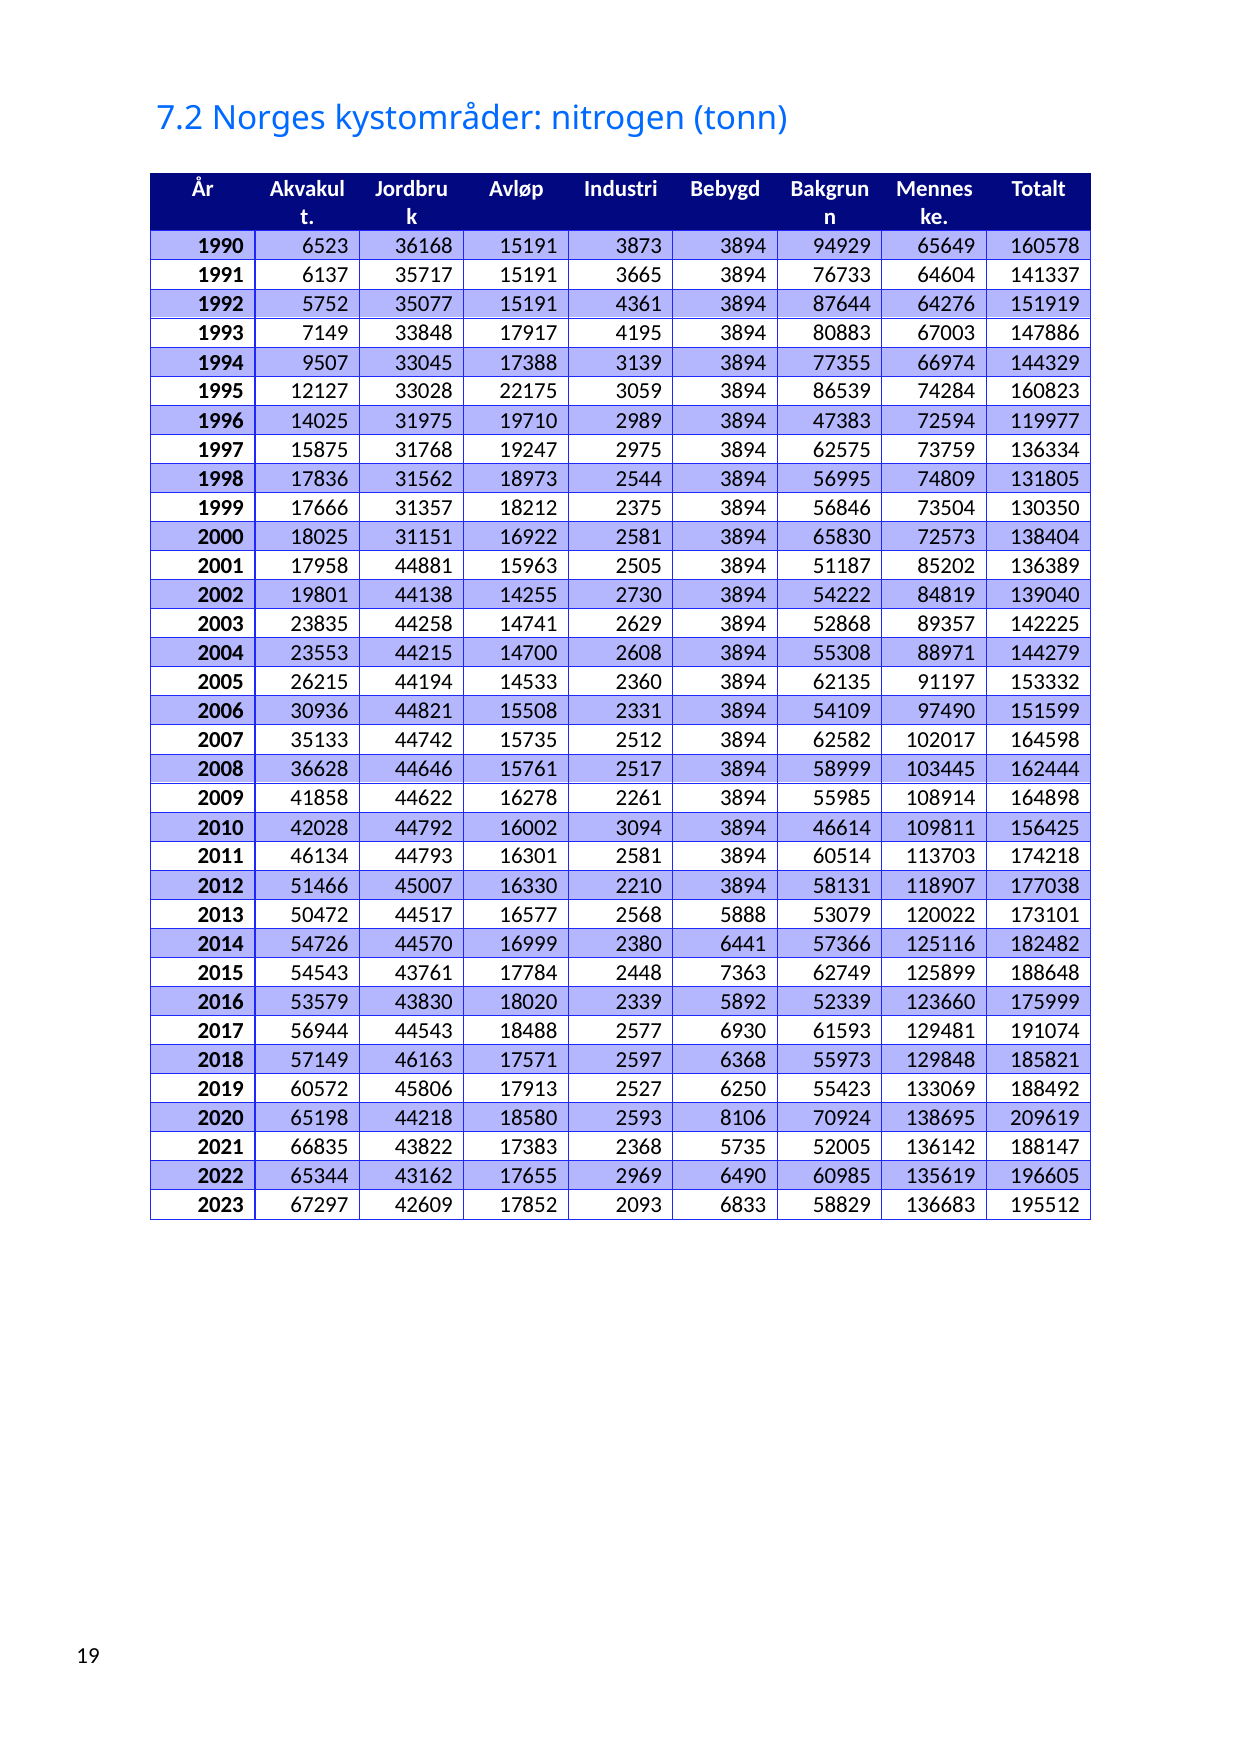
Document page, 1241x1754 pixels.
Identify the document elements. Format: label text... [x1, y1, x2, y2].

table_cell 1999 [151, 493, 254, 521]
table_cell 182482 [987, 929, 1090, 957]
table_cell 2448 [569, 958, 672, 986]
table_cell 2969 [569, 1161, 672, 1189]
table_cell 6490 [673, 1161, 777, 1189]
table_cell 209619 [987, 1103, 1090, 1131]
table_cell 2597 [569, 1045, 672, 1073]
table_cell 14741 [464, 609, 568, 637]
table_cell 80883 [778, 319, 881, 347]
table_cell 35133 [256, 725, 359, 753]
table_cell 18488 [464, 1016, 568, 1044]
table_cell 3894 [673, 580, 777, 608]
table_cell 2093 [569, 1190, 672, 1218]
table_cell 73759 [882, 435, 986, 463]
table_cell 19801 [256, 580, 359, 608]
table_cell 103445 [882, 755, 986, 782]
table_cell 88971 [882, 638, 986, 666]
table_cell 2210 [569, 871, 672, 899]
table_cell 54726 [256, 929, 359, 957]
table_cell 160823 [987, 377, 1090, 405]
table_cell 5892 [673, 987, 777, 1015]
table_cell 52868 [778, 609, 881, 637]
table_cell 22175 [464, 377, 568, 405]
table_cell 65344 [256, 1161, 359, 1189]
table_cell 31357 [360, 493, 463, 521]
table_cell 2577 [569, 1016, 672, 1044]
table_cell 3894 [673, 871, 777, 899]
table_header Avløp [464, 174, 568, 230]
table_cell 44570 [360, 929, 463, 957]
table_cell 3139 [569, 348, 672, 376]
table_cell 62135 [778, 667, 881, 695]
table_cell 2014 [151, 929, 254, 957]
table_cell 131805 [987, 464, 1090, 492]
table_cell 47383 [778, 406, 881, 434]
table_cell 26215 [256, 667, 359, 695]
table_cell 19710 [464, 406, 568, 434]
table_cell 17917 [464, 319, 568, 347]
table_cell 5752 [256, 290, 359, 317]
table_cell 44215 [360, 638, 463, 666]
table_cell 16301 [464, 842, 568, 870]
table_cell 35717 [360, 260, 463, 288]
table_cell 3894 [673, 725, 777, 753]
table_cell 162444 [987, 755, 1090, 782]
table_cell 2331 [569, 696, 672, 724]
subtitle Norges kystområder: nitrogen (tonn) [156, 94, 1090, 139]
table_cell 55423 [778, 1074, 881, 1102]
table_cell 72594 [882, 406, 986, 434]
table_cell 2019 [151, 1074, 254, 1102]
table_cell 14255 [464, 580, 568, 608]
table_cell 66835 [256, 1132, 359, 1160]
table_cell 3894 [673, 813, 777, 841]
table_cell 56846 [778, 493, 881, 521]
table_cell 2593 [569, 1103, 672, 1131]
table_cell 52339 [778, 987, 881, 1015]
table_cell 3894 [673, 464, 777, 492]
table_cell 7149 [256, 319, 359, 347]
table_cell 58999 [778, 755, 881, 782]
table_cell 2016 [151, 987, 254, 1015]
table_cell 74284 [882, 377, 986, 405]
table_cell 61593 [778, 1016, 881, 1044]
table_cell 175999 [987, 987, 1090, 1015]
table_cell 2989 [569, 406, 672, 434]
table_cell 17383 [464, 1132, 568, 1160]
table_cell 19247 [464, 435, 568, 463]
table_cell 3894 [673, 667, 777, 695]
table_cell 14533 [464, 667, 568, 695]
table_cell 44881 [360, 551, 463, 579]
table_cell 18212 [464, 493, 568, 521]
table_cell 2008 [151, 755, 254, 782]
table_cell 3894 [673, 755, 777, 782]
table_cell 53579 [256, 987, 359, 1015]
table_cell 1998 [151, 464, 254, 492]
table_cell 33045 [360, 348, 463, 376]
table_cell 55985 [778, 784, 881, 812]
table_cell 2380 [569, 929, 672, 957]
table_cell 44646 [360, 755, 463, 782]
table_cell 174218 [987, 842, 1090, 870]
table_cell 56995 [778, 464, 881, 492]
table_cell 41858 [256, 784, 359, 812]
table_cell 3665 [569, 260, 672, 288]
table_cell 6441 [673, 929, 777, 957]
table_cell 2375 [569, 493, 672, 521]
table_cell 119977 [987, 406, 1090, 434]
table_cell 31562 [360, 464, 463, 492]
table_cell 1994 [151, 348, 254, 376]
table_cell 44194 [360, 667, 463, 695]
table_cell 9507 [256, 348, 359, 376]
table_cell 52005 [778, 1132, 881, 1160]
table_cell 125899 [882, 958, 986, 986]
table_cell 31975 [360, 406, 463, 434]
table_header Totalt [987, 174, 1090, 230]
table_cell 15735 [464, 725, 568, 753]
table_cell 125116 [882, 929, 986, 957]
table_cell 44138 [360, 580, 463, 608]
table_cell 2012 [151, 871, 254, 899]
table_cell 2011 [151, 842, 254, 870]
table_cell 2517 [569, 755, 672, 782]
table_cell 6930 [673, 1016, 777, 1044]
table_cell 130350 [987, 493, 1090, 521]
table_cell 177038 [987, 871, 1090, 899]
table_cell 43162 [360, 1161, 463, 1189]
table_cell 142225 [987, 609, 1090, 637]
table_cell 15963 [464, 551, 568, 579]
table_cell 44517 [360, 900, 463, 928]
table_cell 16278 [464, 784, 568, 812]
table_cell 2568 [569, 900, 672, 928]
table_cell 2512 [569, 725, 672, 753]
table_cell 43830 [360, 987, 463, 1015]
table_cell 57366 [778, 929, 881, 957]
table_cell 66974 [882, 348, 986, 376]
table_cell 1997 [151, 435, 254, 463]
table_cell 74809 [882, 464, 986, 492]
table_cell 2005 [151, 667, 254, 695]
table_cell 2261 [569, 784, 672, 812]
table_cell 56944 [256, 1016, 359, 1044]
table_cell 2002 [151, 580, 254, 608]
table_cell 14025 [256, 406, 359, 434]
table_cell 5735 [673, 1132, 777, 1160]
table_cell 60514 [778, 842, 881, 870]
table_cell 85202 [882, 551, 986, 579]
table_cell 46614 [778, 813, 881, 841]
table_cell 1996 [151, 406, 254, 434]
table_cell 1991 [151, 260, 254, 288]
table_cell 36168 [360, 231, 463, 259]
table_cell 65198 [256, 1103, 359, 1131]
table_header Bakgrunn [778, 174, 881, 230]
table_cell 45007 [360, 871, 463, 899]
table_cell 67003 [882, 319, 986, 347]
table_cell 14700 [464, 638, 568, 666]
table_cell 97490 [882, 696, 986, 724]
table_header Menneske. [882, 174, 986, 230]
table_cell 3894 [673, 696, 777, 724]
table_cell 135619 [882, 1161, 986, 1189]
table_cell 3894 [673, 231, 777, 259]
table_cell 64604 [882, 260, 986, 288]
table_cell 62582 [778, 725, 881, 753]
table_cell 31151 [360, 522, 463, 550]
table_cell 188648 [987, 958, 1090, 986]
table_cell 123660 [882, 987, 986, 1015]
table_cell 17784 [464, 958, 568, 986]
table_cell 60572 [256, 1074, 359, 1102]
table_cell 43822 [360, 1132, 463, 1160]
table_cell 3873 [569, 231, 672, 259]
table_cell 2730 [569, 580, 672, 608]
table_cell 44793 [360, 842, 463, 870]
table_cell 2608 [569, 638, 672, 666]
table_cell 55308 [778, 638, 881, 666]
table_cell 87644 [778, 290, 881, 317]
table_cell 17913 [464, 1074, 568, 1102]
table_cell 2013 [151, 900, 254, 928]
table_cell 2020 [151, 1103, 254, 1131]
table_cell 173101 [987, 900, 1090, 928]
table_header År [151, 174, 254, 230]
table_cell 6250 [673, 1074, 777, 1102]
table_cell 141337 [987, 260, 1090, 288]
table_cell 53079 [778, 900, 881, 928]
table_cell 70924 [778, 1103, 881, 1131]
table_cell 44218 [360, 1103, 463, 1131]
table_cell 1995 [151, 377, 254, 405]
table_cell 46134 [256, 842, 359, 870]
table_cell 6523 [256, 231, 359, 259]
table_cell 2001 [151, 551, 254, 579]
table_cell 147886 [987, 319, 1090, 347]
table_cell 151919 [987, 290, 1090, 317]
table_cell 44543 [360, 1016, 463, 1044]
table_cell 17655 [464, 1161, 568, 1189]
table_cell 2505 [569, 551, 672, 579]
table_cell 15191 [464, 290, 568, 317]
table_cell 102017 [882, 725, 986, 753]
table_cell 15191 [464, 231, 568, 259]
table_cell 17388 [464, 348, 568, 376]
table_cell 2368 [569, 1132, 672, 1160]
table_cell 44792 [360, 813, 463, 841]
table_cell 60985 [778, 1161, 881, 1189]
table_cell 2021 [151, 1132, 254, 1160]
table_cell 2339 [569, 987, 672, 1015]
table_cell 17666 [256, 493, 359, 521]
table_cell 3894 [673, 551, 777, 579]
table_cell 17852 [464, 1190, 568, 1218]
table_cell 73504 [882, 493, 986, 521]
table_cell 16330 [464, 871, 568, 899]
table_cell 16002 [464, 813, 568, 841]
table_cell 2360 [569, 667, 672, 695]
table_cell 55973 [778, 1045, 881, 1073]
table_cell 8106 [673, 1103, 777, 1131]
table_cell 3894 [673, 638, 777, 666]
table_cell 188492 [987, 1074, 1090, 1102]
table_cell 136683 [882, 1190, 986, 1218]
table_cell 2527 [569, 1074, 672, 1102]
table_cell 191074 [987, 1016, 1090, 1044]
table_cell 2000 [151, 522, 254, 550]
table_cell 2023 [151, 1190, 254, 1218]
table_cell 2003 [151, 609, 254, 637]
table_cell 2022 [151, 1161, 254, 1189]
table_cell 18020 [464, 987, 568, 1015]
table_cell 42028 [256, 813, 359, 841]
table_cell 133069 [882, 1074, 986, 1102]
table_cell 12127 [256, 377, 359, 405]
table_cell 2581 [569, 522, 672, 550]
table_cell 91197 [882, 667, 986, 695]
table_cell 18580 [464, 1103, 568, 1131]
table_cell 16999 [464, 929, 568, 957]
table_cell 2629 [569, 609, 672, 637]
table_cell 120022 [882, 900, 986, 928]
table_cell 84819 [882, 580, 986, 608]
table_cell 118907 [882, 871, 986, 899]
table_cell 35077 [360, 290, 463, 317]
table_cell 3894 [673, 493, 777, 521]
table_cell 15761 [464, 755, 568, 782]
table_cell 31768 [360, 435, 463, 463]
table_cell 3894 [673, 842, 777, 870]
table_cell 3894 [673, 348, 777, 376]
table_cell 44622 [360, 784, 463, 812]
table_cell 42609 [360, 1190, 463, 1218]
table_cell 129481 [882, 1016, 986, 1044]
table_cell 7363 [673, 958, 777, 986]
table_cell 23835 [256, 609, 359, 637]
table_cell 2009 [151, 784, 254, 812]
table_cell 160578 [987, 231, 1090, 259]
table_cell 153332 [987, 667, 1090, 695]
table_cell 2010 [151, 813, 254, 841]
table_cell 164598 [987, 725, 1090, 753]
table_cell 2017 [151, 1016, 254, 1044]
table_cell 156425 [987, 813, 1090, 841]
table_cell 1990 [151, 231, 254, 259]
table_cell 54222 [778, 580, 881, 608]
table_cell 3094 [569, 813, 672, 841]
table_cell 16922 [464, 522, 568, 550]
table_cell 17836 [256, 464, 359, 492]
table_cell 138695 [882, 1103, 986, 1131]
table_cell 3894 [673, 522, 777, 550]
table_cell 108914 [882, 784, 986, 812]
table_cell 3894 [673, 260, 777, 288]
table_cell 2007 [151, 725, 254, 753]
table_header Jordbruk [360, 174, 463, 230]
table_cell 109811 [882, 813, 986, 841]
table_cell 94929 [778, 231, 881, 259]
table_cell 3894 [673, 435, 777, 463]
table_cell 151599 [987, 696, 1090, 724]
table_cell 2544 [569, 464, 672, 492]
table_cell 77355 [778, 348, 881, 376]
table_cell 144279 [987, 638, 1090, 666]
table_cell 2581 [569, 842, 672, 870]
table_cell 136389 [987, 551, 1090, 579]
table_cell 86539 [778, 377, 881, 405]
table_cell 54109 [778, 696, 881, 724]
table_cell 3894 [673, 784, 777, 812]
table_cell 33028 [360, 377, 463, 405]
table_cell 15875 [256, 435, 359, 463]
table_cell 72573 [882, 522, 986, 550]
table_cell 5888 [673, 900, 777, 928]
table_cell 50472 [256, 900, 359, 928]
table_cell 33848 [360, 319, 463, 347]
table_cell 65830 [778, 522, 881, 550]
table_cell 44742 [360, 725, 463, 753]
table_header Bebygd [673, 174, 777, 230]
table_cell 136334 [987, 435, 1090, 463]
table_cell 62575 [778, 435, 881, 463]
table_cell 3894 [673, 319, 777, 347]
table_cell 188147 [987, 1132, 1090, 1160]
table_cell 30936 [256, 696, 359, 724]
table_cell 3894 [673, 377, 777, 405]
table_cell 58829 [778, 1190, 881, 1218]
table_cell 23553 [256, 638, 359, 666]
table_cell 15191 [464, 260, 568, 288]
table_cell 1993 [151, 319, 254, 347]
table_cell 45806 [360, 1074, 463, 1102]
table_cell 16577 [464, 900, 568, 928]
table_cell 3894 [673, 609, 777, 637]
table_cell 2015 [151, 958, 254, 986]
table_cell 136142 [882, 1132, 986, 1160]
table_cell 43761 [360, 958, 463, 986]
table_header Akvakult. [256, 174, 359, 230]
table_cell 15508 [464, 696, 568, 724]
table_cell 67297 [256, 1190, 359, 1218]
table_cell 76733 [778, 260, 881, 288]
table_cell 4195 [569, 319, 672, 347]
table_cell 196605 [987, 1161, 1090, 1189]
table_cell 3059 [569, 377, 672, 405]
table_cell 36628 [256, 755, 359, 782]
table_header Industri [569, 174, 672, 230]
table_cell 138404 [987, 522, 1090, 550]
table_cell 164898 [987, 784, 1090, 812]
table_cell 54543 [256, 958, 359, 986]
table_cell 139040 [987, 580, 1090, 608]
table_cell 17958 [256, 551, 359, 579]
table_cell 144329 [987, 348, 1090, 376]
table_cell 113703 [882, 842, 986, 870]
table_cell 18973 [464, 464, 568, 492]
table_cell 44258 [360, 609, 463, 637]
table_cell 17571 [464, 1045, 568, 1073]
table_cell 2004 [151, 638, 254, 666]
table_cell 6368 [673, 1045, 777, 1073]
table_cell 185821 [987, 1045, 1090, 1073]
table_cell 44821 [360, 696, 463, 724]
table_cell 3894 [673, 406, 777, 434]
table_cell 58131 [778, 871, 881, 899]
table_cell 46163 [360, 1045, 463, 1073]
table_cell 2975 [569, 435, 672, 463]
table_cell 2018 [151, 1045, 254, 1073]
table_cell 2006 [151, 696, 254, 724]
table_cell 6833 [673, 1190, 777, 1218]
table_cell 129848 [882, 1045, 986, 1073]
table_cell 6137 [256, 260, 359, 288]
table_cell 57149 [256, 1045, 359, 1073]
table_cell 65649 [882, 231, 986, 259]
table_cell 62749 [778, 958, 881, 986]
table_cell 1992 [151, 290, 254, 317]
table_cell 64276 [882, 290, 986, 317]
table_cell 4361 [569, 290, 672, 317]
table_cell 51466 [256, 871, 359, 899]
table_cell 51187 [778, 551, 881, 579]
table_cell 195512 [987, 1190, 1090, 1218]
table_cell 89357 [882, 609, 986, 637]
table_cell 18025 [256, 522, 359, 550]
table_cell 3894 [673, 290, 777, 317]
